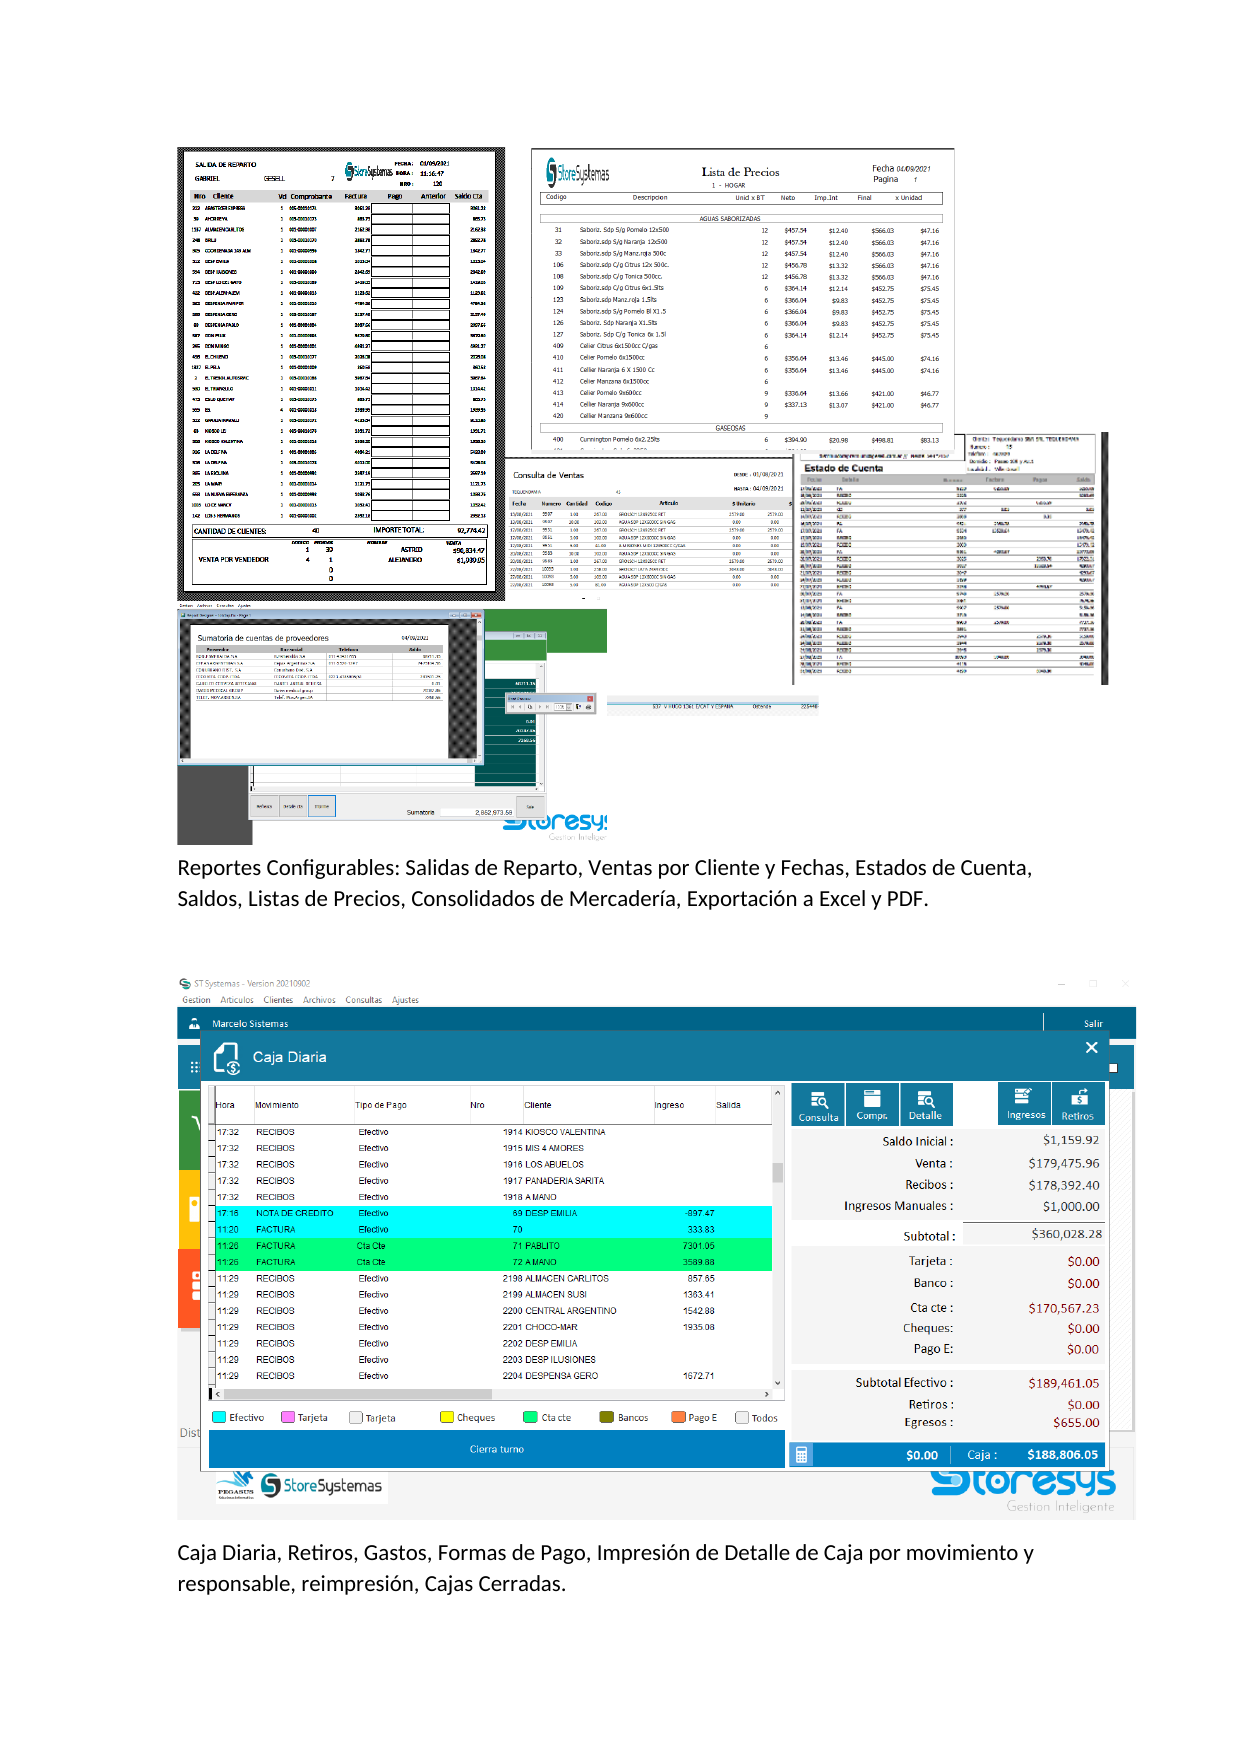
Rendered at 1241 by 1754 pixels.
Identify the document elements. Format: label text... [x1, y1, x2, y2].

text Reportes Configurables: Salidas de Reparto, Ventas por Cliente y Fechas, Estados de Cuenta, Saldos, Listas de Precios, Consolidados de Mercadería, Exportación a Excel y PDF. [177, 853, 1063, 912]
picture [177, 147, 1109, 845]
picture [577, 822, 586, 827]
text Caja Diaria, Retiros, Gastos, Formas de Pago, Impresión de Detalle de Caja por movimiento y responsable, reimpresión, Cajas Cerradas. [177, 1538, 1063, 1597]
picture [177, 1031, 1137, 1520]
picture [177, 977, 1137, 1006]
